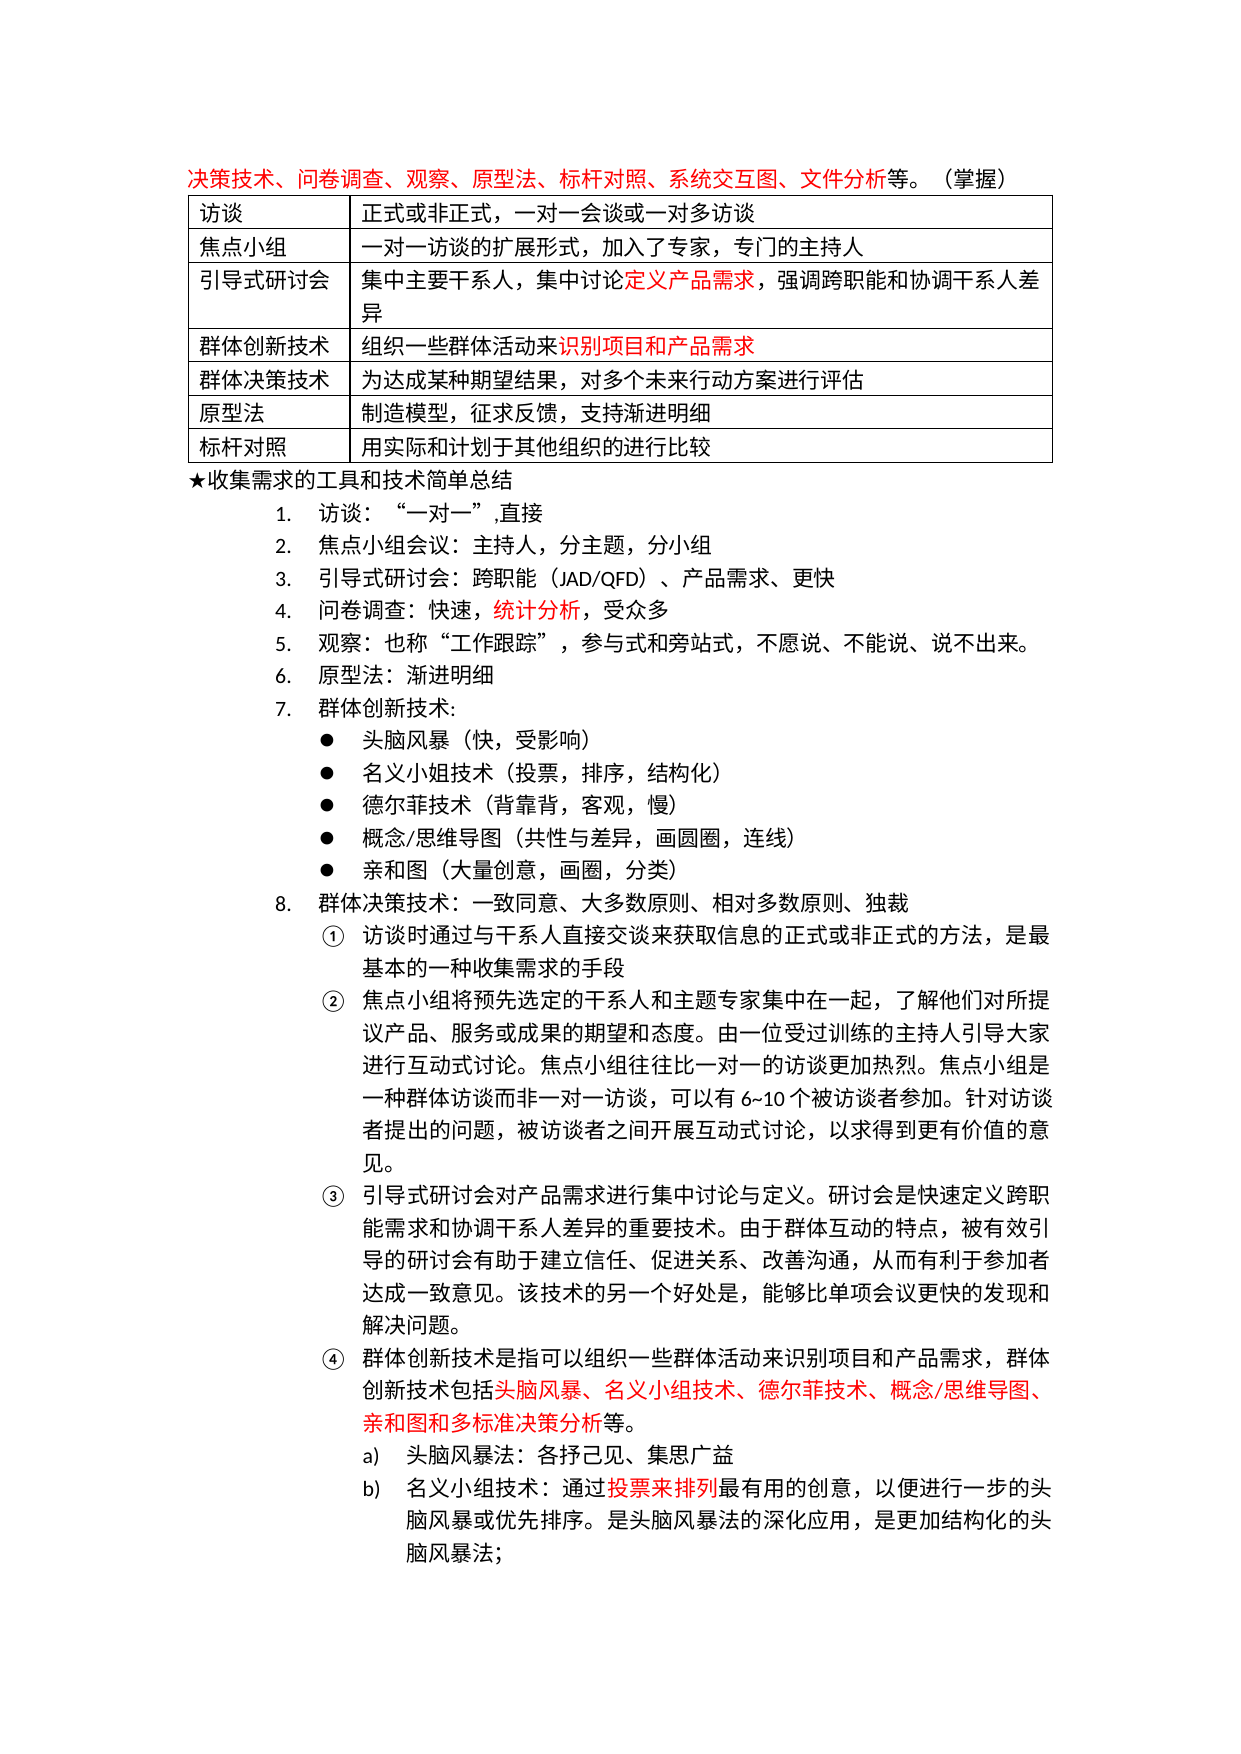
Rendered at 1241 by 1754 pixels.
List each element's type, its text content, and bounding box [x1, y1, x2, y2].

table_cell 焦点小组 [189, 229, 349, 262]
table_cell 为达成某种期望结果，对多个未来行动方案进行评估 [351, 362, 1052, 395]
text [187, 162, 1053, 194]
table_cell 制造模型，征求反馈，支持渐进明细 [351, 396, 1052, 428]
table_cell 群体决策技术 [189, 362, 349, 395]
table_cell 集中主要干系人，集中讨论定义产品需求，强调跨职能和协调干系人差异 [351, 263, 1052, 328]
list 焦点小组将预先选定的干系人和主题专家集中在一起，了解他们对所提议产品、服务或成果的期望和态度。由一位受过训练的主持人引导大家进行互动式讨论。焦点小组往往比一对一的访谈更加热烈。焦点小组是一种群体访谈而非一对一访谈，可以有6~10个被访谈者参加。针对访谈者提出的问题，被访谈者之间开展互动式讨论，以求得到更有价值的意见。 [319, 983, 1053, 1178]
list 头脑风暴（快，受影响） [319, 723, 1053, 755]
list 访谈：“一对一”,直接 [275, 495, 1053, 528]
list 概念/思维导图（共性与差异，画圆圈，连线） [319, 820, 1053, 853]
table_cell 群体创新技术 [189, 329, 349, 361]
table_header 正式或非正式，一对一会谈或一对多访谈 [351, 196, 1052, 228]
list 群体决策技术：一致同意、大多数原则、相对多数原则、独裁 [275, 885, 1053, 918]
table_cell 引导式研讨会 [189, 263, 349, 328]
list 引导式研讨会：跨职能（JAD/QFD）、产品需求、更快 [275, 560, 1053, 593]
list 焦点小组会议：主持人，分主题，分小组 [275, 528, 1053, 560]
list 头脑风暴法：各抒己见、集思广益 [362, 1438, 1053, 1470]
table_cell 原型法 [189, 396, 349, 428]
list 亲和图（大量创意，画圈，分类） [319, 853, 1053, 885]
table_cell 标杆对照 [189, 429, 349, 462]
list 名义小姐技术（投票，排序，结构化） [319, 755, 1053, 788]
list 问卷调查：快速，统计分析，受众多 [275, 593, 1053, 625]
list 原型法：渐进明细 [275, 658, 1053, 690]
text ★收集需求的工具和技术简单总结 [187, 463, 1053, 495]
table_cell 组织一些群体活动来识别项目和产品需求 [351, 329, 1052, 361]
table_header 访谈 [189, 196, 349, 228]
list 群体创新技术: [275, 690, 1053, 723]
list 群体创新技术是指可以组织一些群体活动来识别项目和产品需求，群体创新技术包括头脑风暴、名义小组技术、德尔菲技术、概念/思维导图、亲和图和多标准决策分析等。 [319, 1340, 1053, 1438]
list 名义小组技术：通过投票来排列最有用的创意，以便进行一步的头脑风暴或优先排序。是头脑风暴法的深化应用，是更加结构化的头脑风暴法； [362, 1470, 1053, 1568]
list 观察：也称“工作跟踪”，参与式和旁站式，不愿说、不能说、说不出来。 [275, 625, 1053, 658]
table_cell 一对一访谈的扩展形式，加入了专家，专门的主持人 [351, 229, 1052, 262]
table_cell 用实际和计划于其他组织的进行比较 [351, 429, 1052, 462]
list 引导式研讨会对产品需求进行集中讨论与定义。研讨会是快速定义跨职能需求和协调干系人差异的重要技术。由于群体互动的特点，被有效引导的研讨会有助于建立信任、促进关系、改善沟通，从而有利于参加者达成一致意见。该技术的另一个好处是，能够比单项会议更快的发现和解决问题。 [319, 1178, 1053, 1340]
list 德尔菲技术（背靠背，客观，慢） [319, 788, 1053, 820]
list 访谈时通过与干系人直接交谈来获取信息的正式或非正式的方法，是最基本的一种收集需求的手段 [319, 918, 1053, 983]
